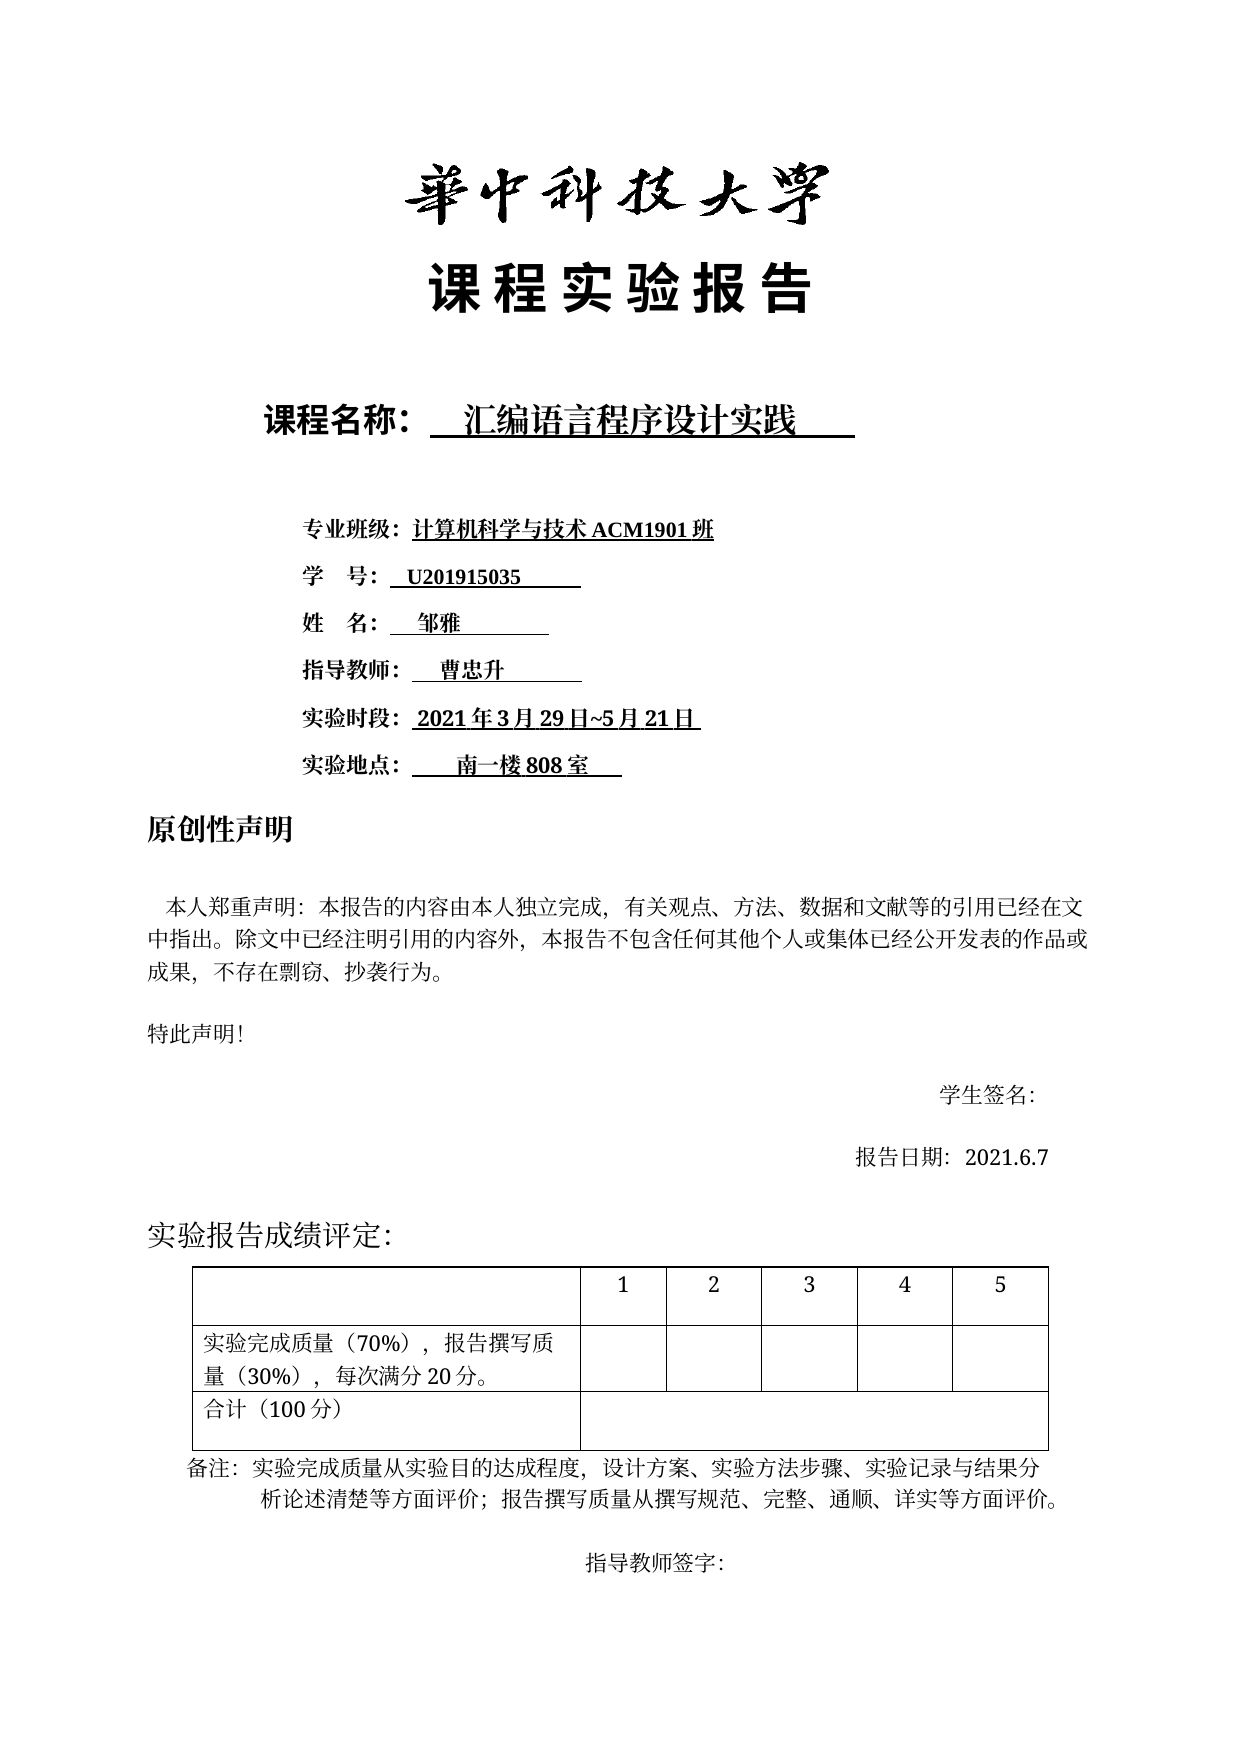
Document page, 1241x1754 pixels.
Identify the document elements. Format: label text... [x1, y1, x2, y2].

text 特此声明！ [148, 1016, 1092, 1049]
text 指导教师： 曹忠升 [303, 654, 1092, 685]
table_cell [667, 1326, 761, 1391]
table_header 1 [581, 1268, 666, 1325]
table_cell [953, 1326, 1048, 1391]
table_cell [581, 1326, 666, 1391]
table_cell 合计（100分） [193, 1392, 580, 1450]
table_header 2 [667, 1268, 761, 1325]
text 学生签名： [148, 1078, 1049, 1111]
table_header 4 [858, 1268, 952, 1325]
text 课程名称： 汇编语言程序设计实践 [148, 386, 1092, 451]
text 本人郑重声明：本报告的内容由本人独立完成，有关观点、方法、数据和文献等的引用已经在文中指出。除文中已经注明引用的内容外，本报告不包含任何其他个人或集体已经公开发表的作品或成果，不存在剽窃、抄袭行为。 [148, 890, 1092, 987]
text 实验地点： 南一楼808室 [303, 748, 1092, 780]
text 学 号： U201915035 [303, 559, 1092, 591]
text 课 程 实 验 报 告 [148, 236, 1092, 333]
table_header 3 [762, 1268, 857, 1325]
text 原创性声明 [148, 796, 1092, 861]
table_header 5 [953, 1268, 1048, 1325]
table_cell [581, 1392, 1048, 1450]
table_cell [858, 1326, 952, 1391]
text 专业班级：计算机科学与技术ACM1901班 [303, 512, 1092, 544]
text 报告日期：2021.6.7 [148, 1140, 1049, 1172]
text 备注：实验完成质量从实验目的达成程度，设计方案、实验方法步骤、实验记录与结果分析论述清楚等方面评价；报告撰写质量从撰写规范、完整、通顺、详实等方面评价。 [187, 1451, 1054, 1514]
text 实验时段： 2021年3月29日~5月21日 [303, 701, 1092, 732]
table_header [193, 1268, 580, 1325]
text 指导教师签字： [148, 1546, 1092, 1579]
table_cell [762, 1326, 857, 1391]
table_cell 实验完成质量（70%），报告撰写质量（30%），每次满分20分。 [193, 1326, 580, 1391]
text 实验报告成绩评定： [148, 1201, 1092, 1266]
text 姓 名： 邹雅 [303, 607, 1092, 638]
